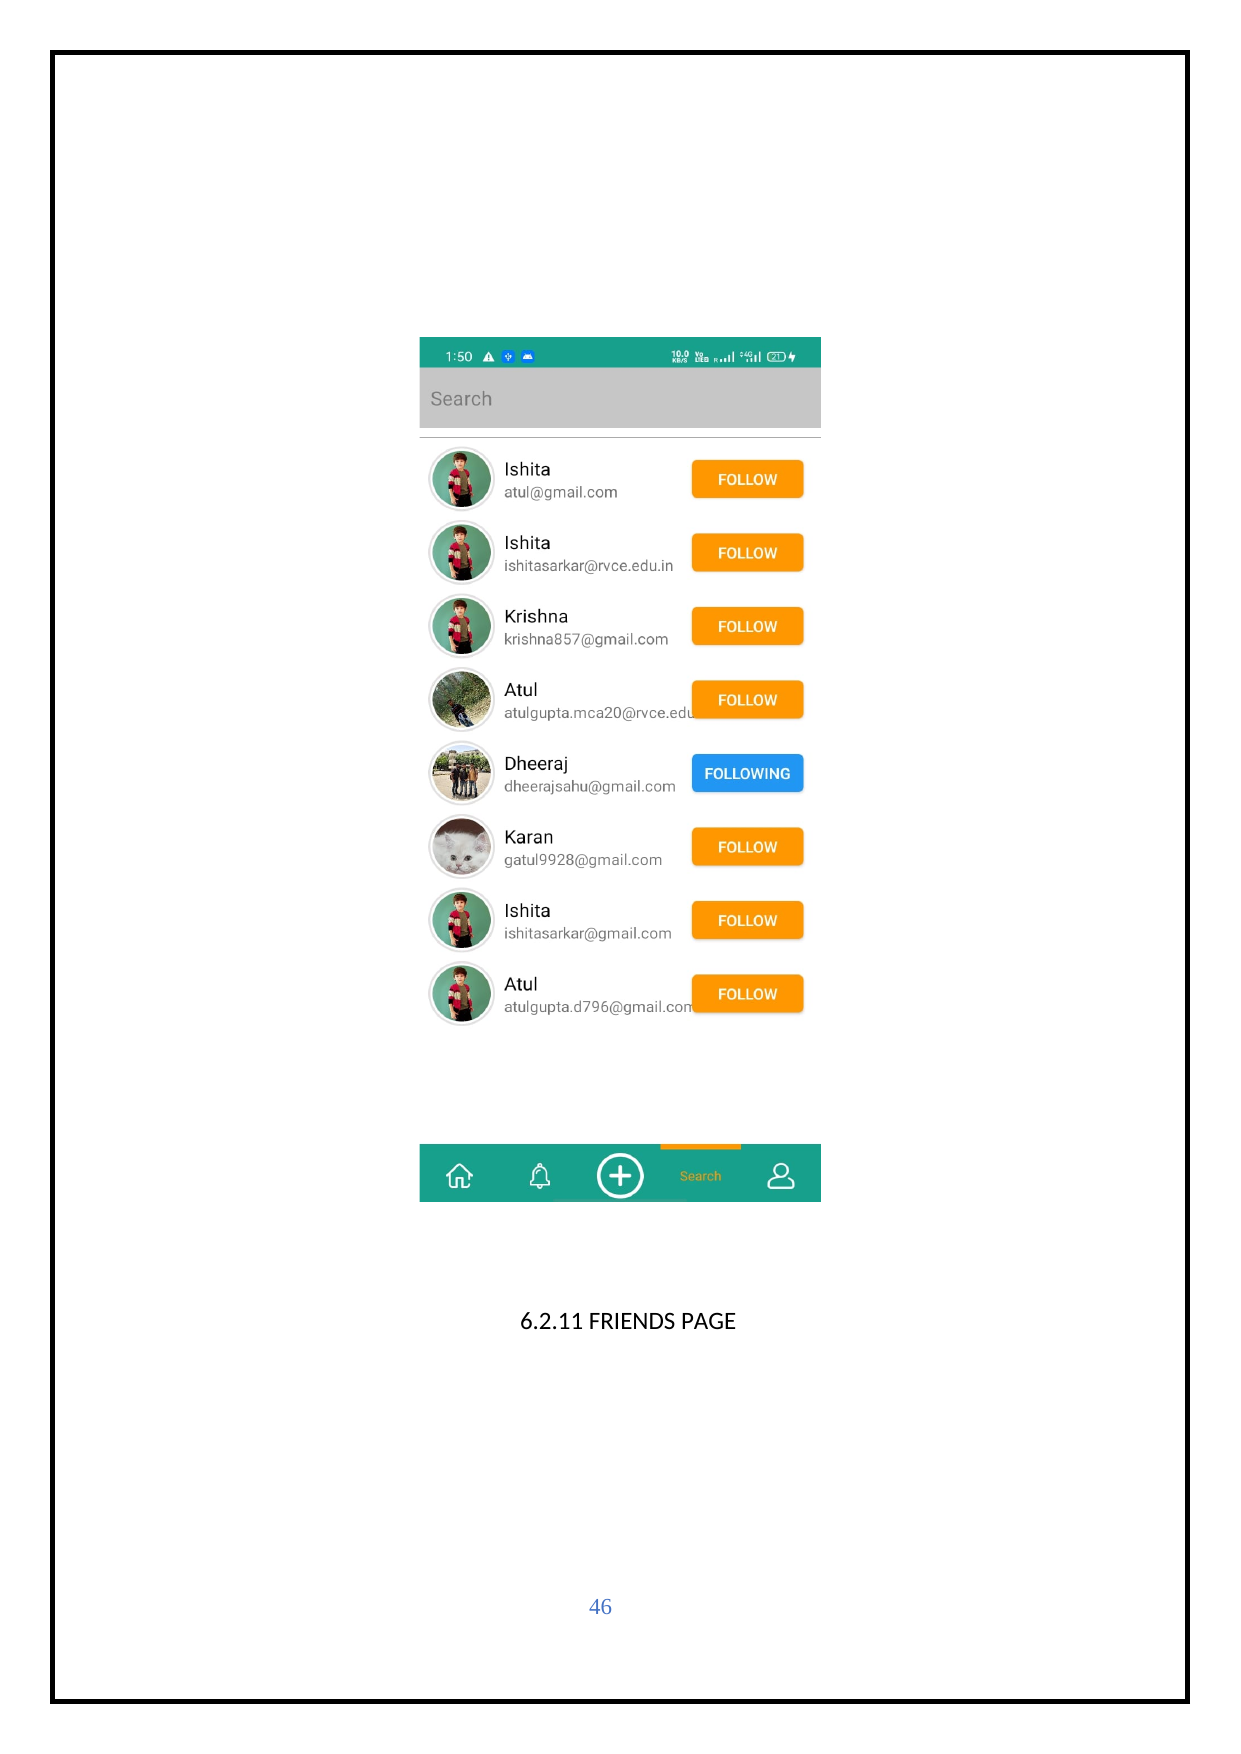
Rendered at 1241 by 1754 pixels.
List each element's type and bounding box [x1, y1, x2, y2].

picture [419, 337, 821, 1202]
